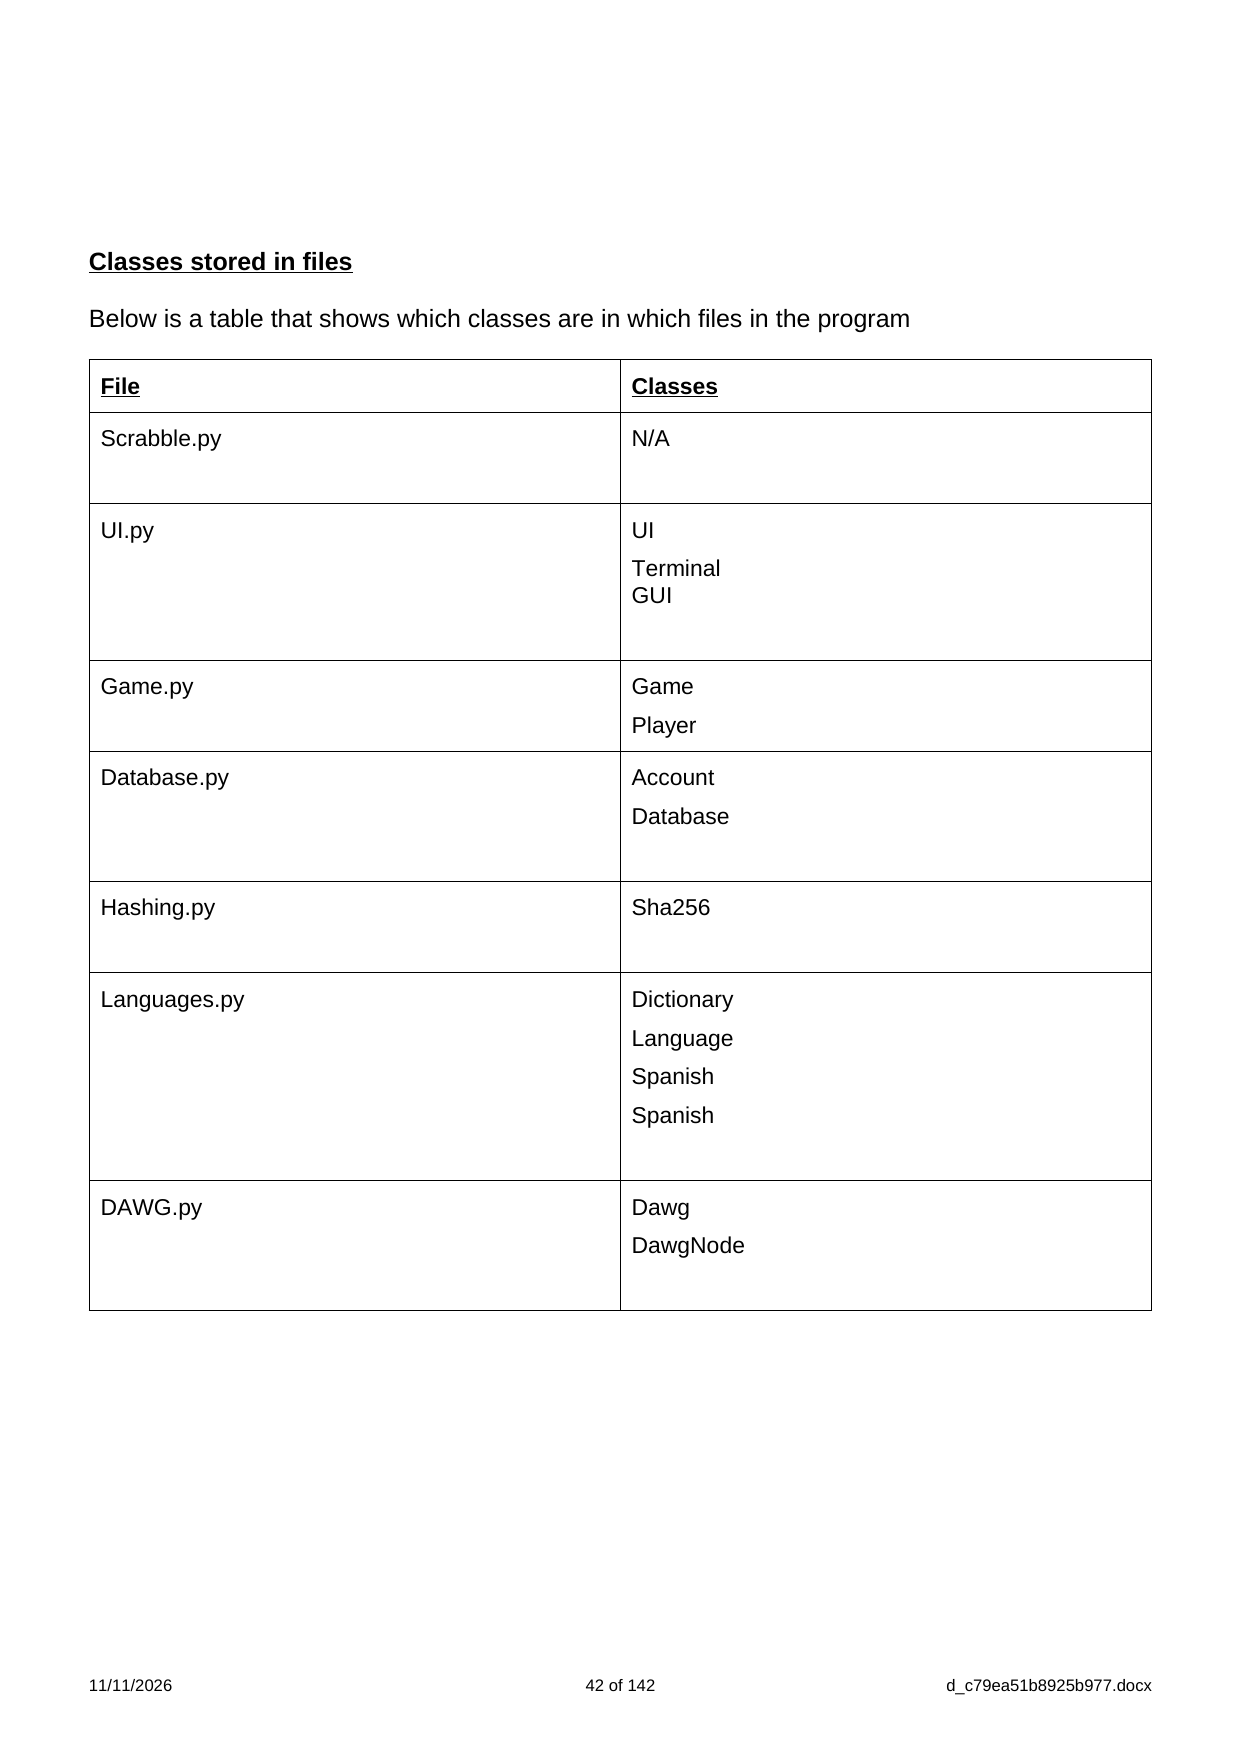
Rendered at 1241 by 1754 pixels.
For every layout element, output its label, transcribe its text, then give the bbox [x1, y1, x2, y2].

table_cell Scrabble.py [90, 413, 620, 503]
table_cell Database.py [90, 752, 620, 881]
table_header File [90, 360, 620, 412]
table_cell N/A [621, 413, 1151, 503]
table_cell DAWG.py [90, 1181, 620, 1310]
table_cell Dictionary Language Spanish Spanish [621, 973, 1151, 1180]
table_cell Account Database [621, 752, 1151, 881]
table_cell Game.py [90, 661, 620, 751]
table_cell Game Player [621, 661, 1151, 751]
table_cell Dawg DawgNode [621, 1181, 1151, 1310]
text Below is a table that shows which classes are in which files in the program [89, 304, 1152, 333]
text Classes stored in files [89, 247, 1152, 276]
table_cell UI.py [90, 504, 620, 659]
table_cell Sha256 [621, 882, 1151, 972]
table_cell UI Terminal GUI [621, 504, 1151, 659]
table_cell Languages.py [90, 973, 620, 1180]
table_cell Hashing.py [90, 882, 620, 972]
table_header Classes [621, 360, 1151, 412]
